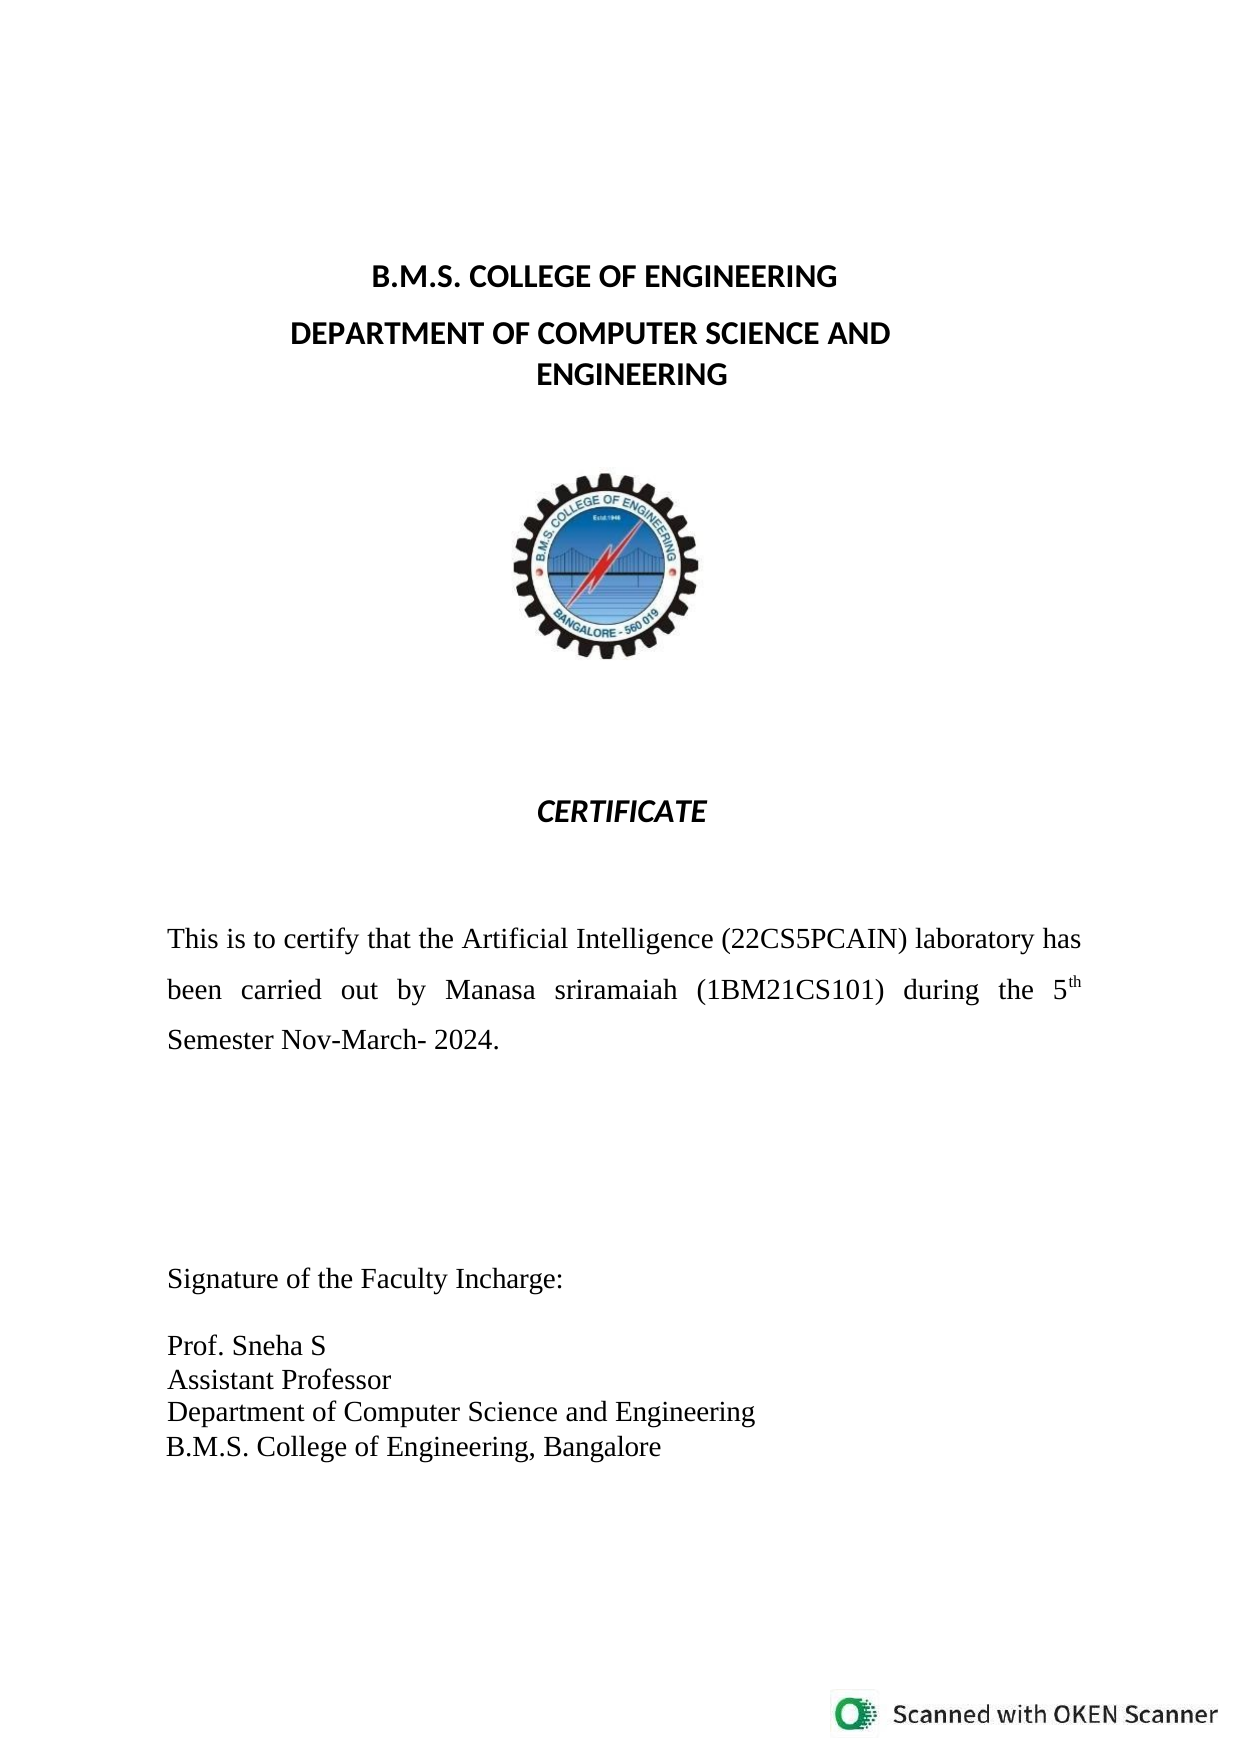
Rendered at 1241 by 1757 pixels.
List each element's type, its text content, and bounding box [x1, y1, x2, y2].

text B.M.S. College of Engineering, Bangalore [166, 1429, 1092, 1462]
title B.M.S. COLLEGE OF ENGINEERING DEPARTMENT OF COMPUTER SCIENCE AND [290, 238, 1031, 353]
picture [511, 467, 704, 661]
title ENGINEERING [536, 353, 1092, 394]
text Prof. Sneha S Assistant Professor [167, 1328, 392, 1396]
text This is to certify that the Artificial Intelligence (22CS5PCAIN) laboratory has been carried out by Manasa sriramaiah (1BM21CS101) during the 5th Semester Nov-March- 2024. [167, 922, 1081, 1056]
text CERTIFICATE [537, 790, 1092, 831]
picture [830, 1689, 1219, 1738]
text Department of Computer Science and Engineering [167, 1396, 1092, 1428]
text Signature of the Faculty Incharge: [167, 1261, 1092, 1295]
